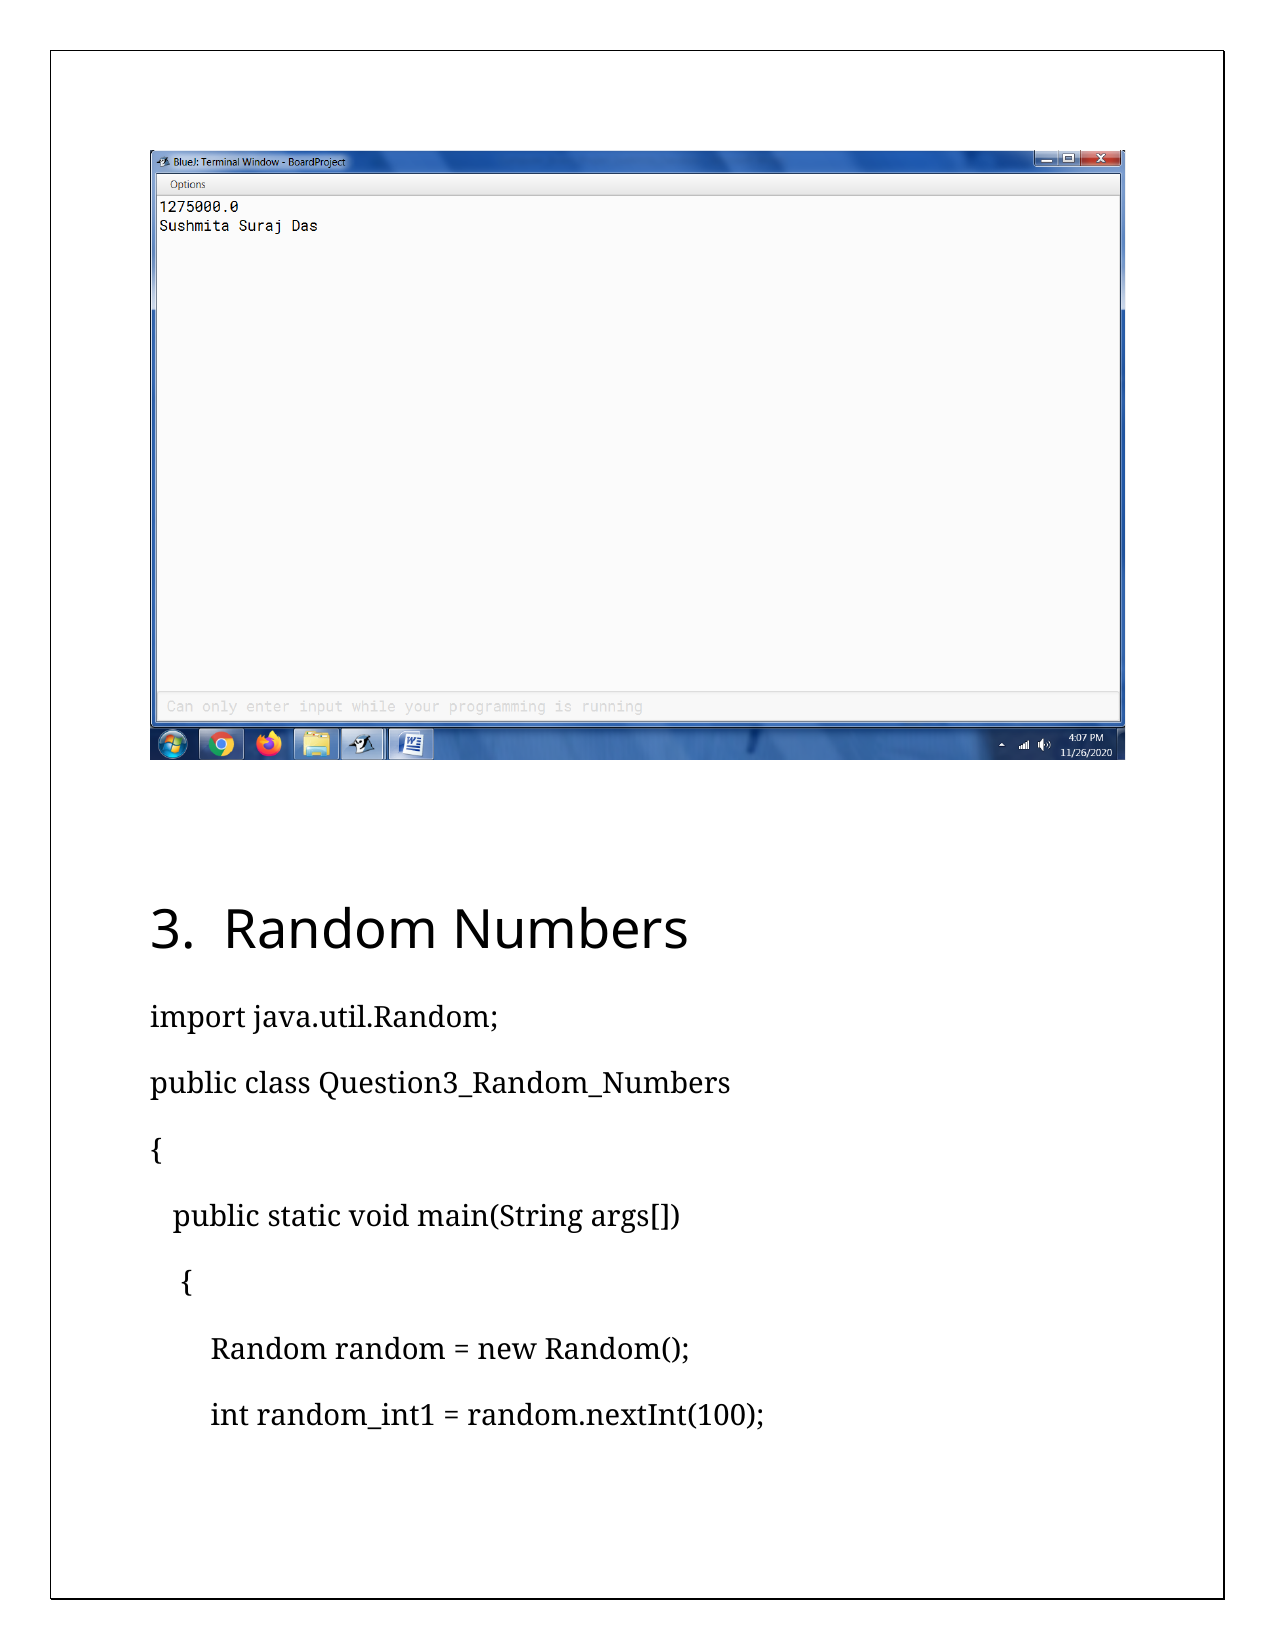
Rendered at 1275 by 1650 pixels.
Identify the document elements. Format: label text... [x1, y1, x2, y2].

text Random random = new Random(); [150, 1328, 1124, 1368]
text { [150, 1129, 1124, 1168]
text 3. Random Numbers [150, 890, 1124, 964]
text public static void main(String args[]) [150, 1195, 1124, 1235]
picture [150, 150, 1125, 760]
text int random_int1 = random.nextInt(100); [150, 1394, 1124, 1434]
text import java.util.Random; [150, 996, 1124, 1036]
text { [150, 1262, 1124, 1301]
text public class Question3_Random_Numbers [150, 1062, 1124, 1102]
